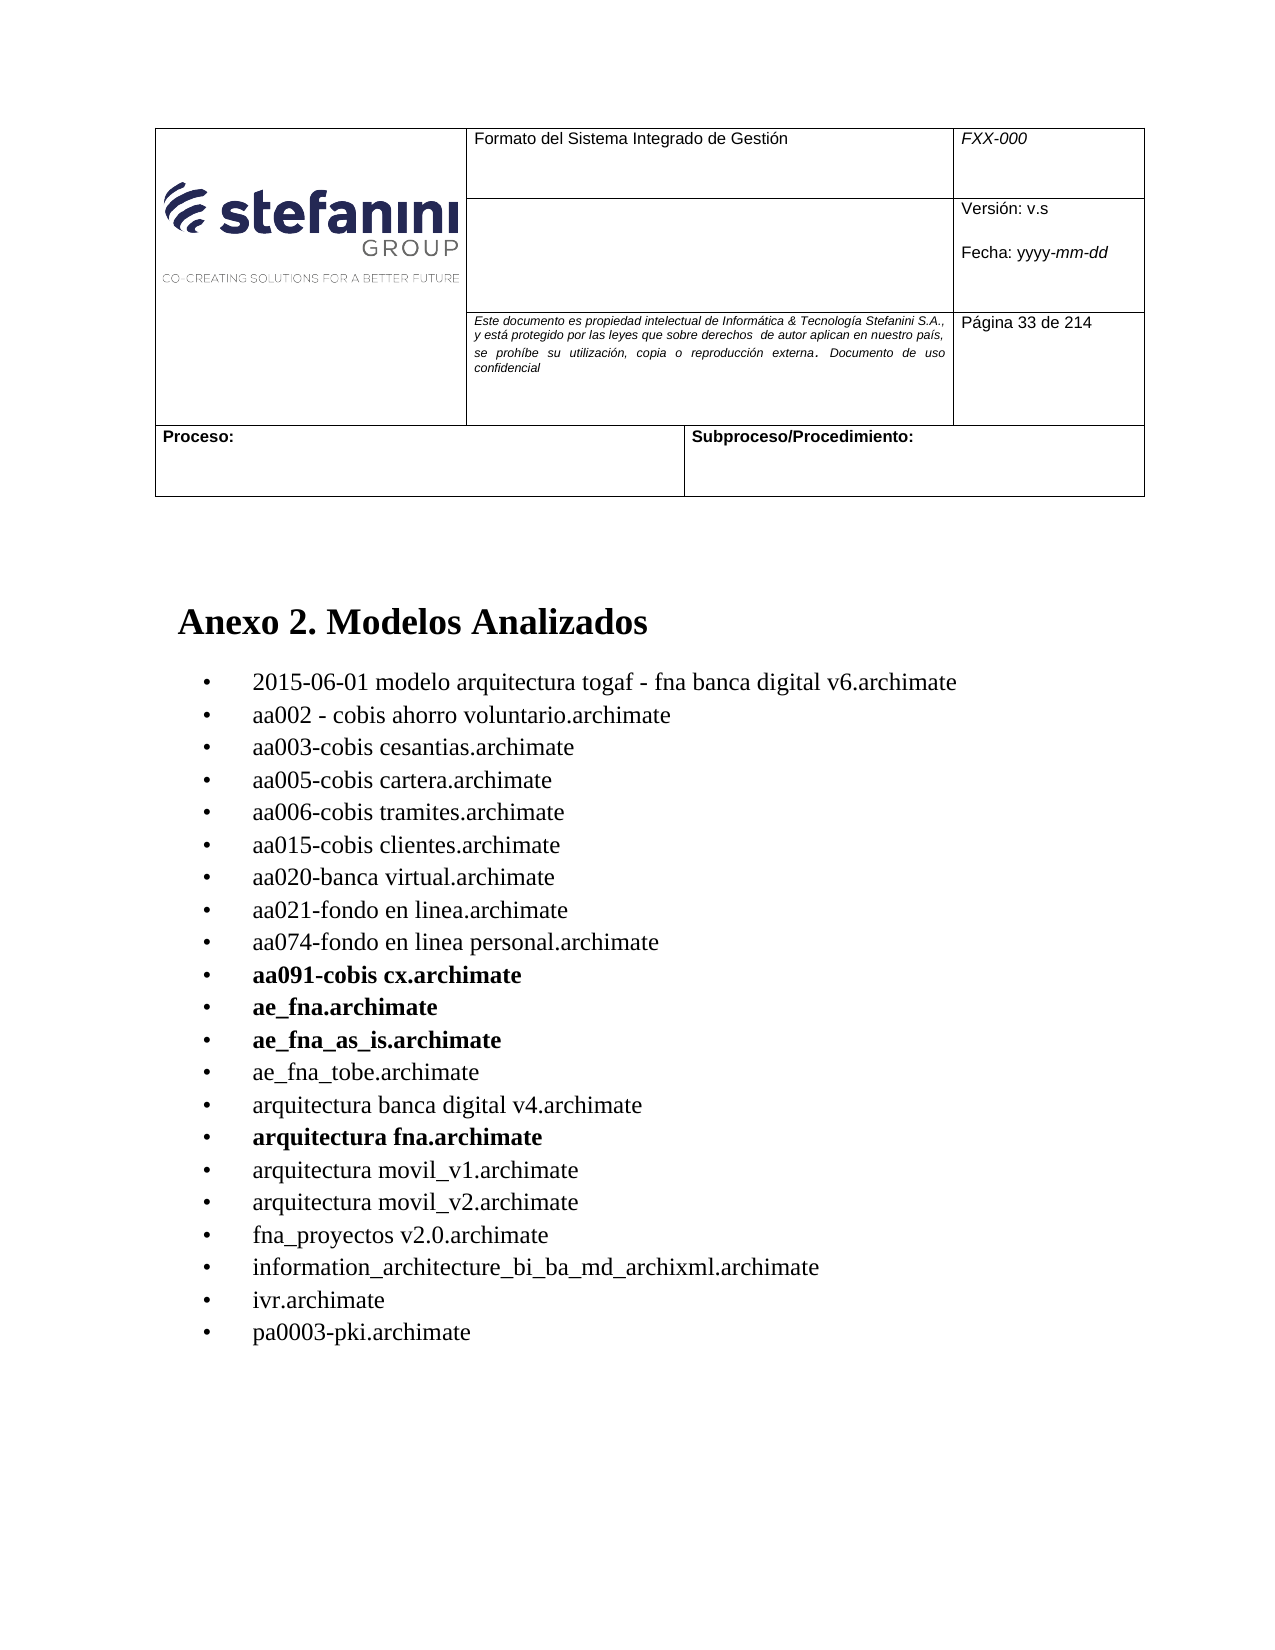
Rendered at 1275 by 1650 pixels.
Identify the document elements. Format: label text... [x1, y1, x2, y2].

list ae_fna_tobe.archimate [202, 1057, 1098, 1086]
list ae_fna_as_is.archimate [202, 1025, 1098, 1054]
subtitle Anexo 2. Modelos Analizados [177, 599, 1098, 642]
picture [162, 182, 460, 286]
list information_architecture_bi_ba_md_archixml.archimate [202, 1252, 1098, 1281]
list aa005-cobis cartera.archimate [202, 765, 1098, 794]
list aa006-cobis tramites.archimate [202, 797, 1098, 826]
list arquitectura banca digital v4.archimate [202, 1090, 1098, 1119]
list aa003-cobis cesantias.archimate [202, 732, 1098, 761]
list arquitectura movil_v1.archimate [202, 1155, 1098, 1184]
list ivr.archimate [202, 1285, 1098, 1314]
list arquitectura fna.archimate [202, 1122, 1098, 1151]
list pa0003-pki.archimate [202, 1317, 1098, 1346]
list ae_fna.archimate [202, 992, 1098, 1021]
list fna_proyectos v2.0.archimate [202, 1220, 1098, 1249]
list aa074-fondo en linea personal.archimate [202, 927, 1098, 956]
list aa002 - cobis ahorro voluntario.archimate [202, 700, 1098, 729]
list arquitectura movil_v2.archimate [202, 1187, 1098, 1216]
list 2015-06-01 modelo arquitectura togaf - fna banca digital v6.archimate [202, 667, 1098, 696]
list aa091-cobis cx.archimate [202, 960, 1098, 989]
list aa021-fondo en linea.archimate [202, 895, 1098, 924]
list aa020-banca virtual.archimate [202, 862, 1098, 891]
list aa015-cobis clientes.archimate [202, 830, 1098, 859]
